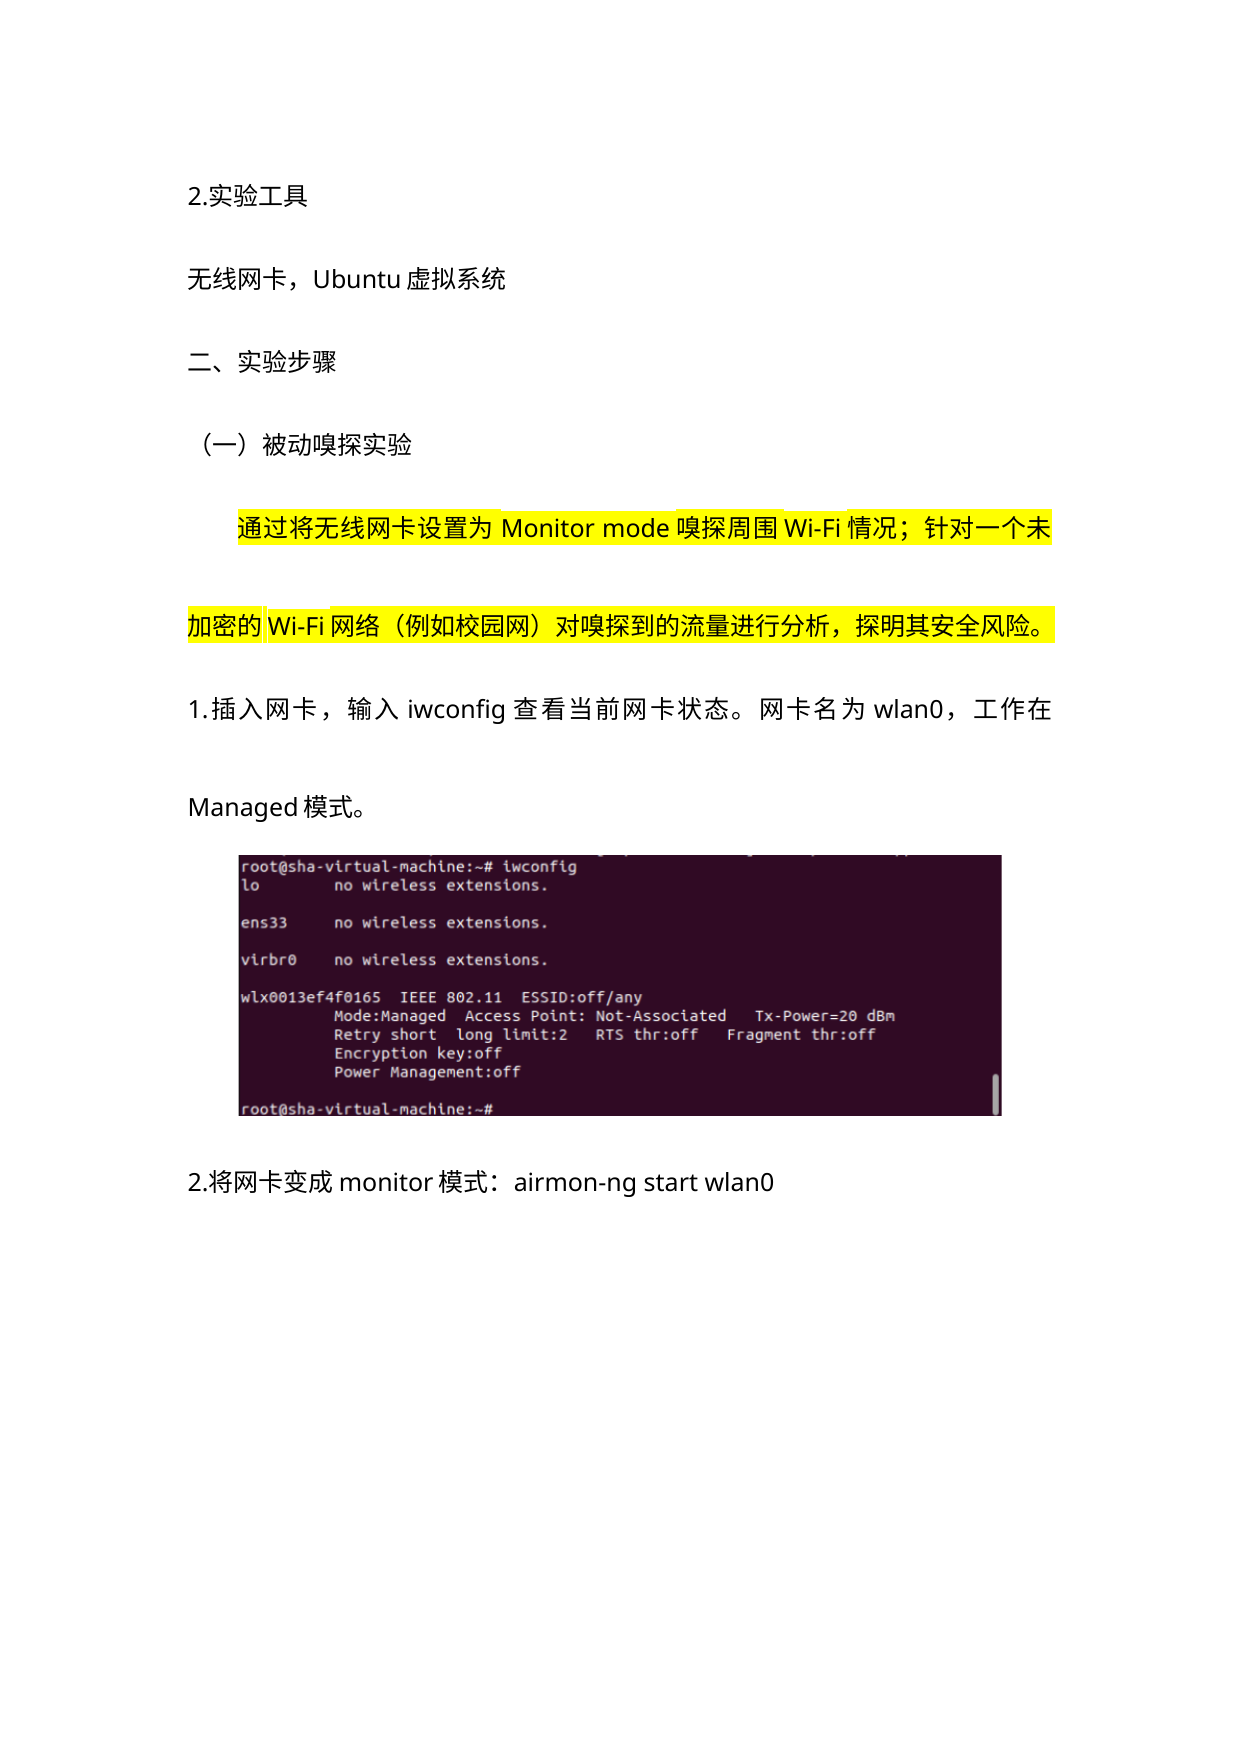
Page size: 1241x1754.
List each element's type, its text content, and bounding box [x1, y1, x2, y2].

text 无线网卡，Ubuntu虚拟系统 [187, 245, 1053, 310]
text 1.插入网卡，输入iwconfig查看当前网卡状态。网卡名为wlan0，工作在Managed模式。 [187, 675, 1053, 838]
text 2.实验工具 [187, 162, 1053, 227]
text 通过将无线网卡设置为Monitor mode嗅探周围Wi-Fi情况；针对一个未加密的Wi-Fi网络（例如校园网）对嗅探到的流量进行分析，探明其安全风险。 [187, 494, 1053, 657]
text （一）被动嗅探实验 [187, 411, 1053, 476]
text 2.将网卡变成monitor模式：airmon-ng start wlan0 [187, 1148, 1053, 1213]
text 二、实验步骤 [187, 328, 1053, 393]
picture [238, 855, 1002, 1116]
